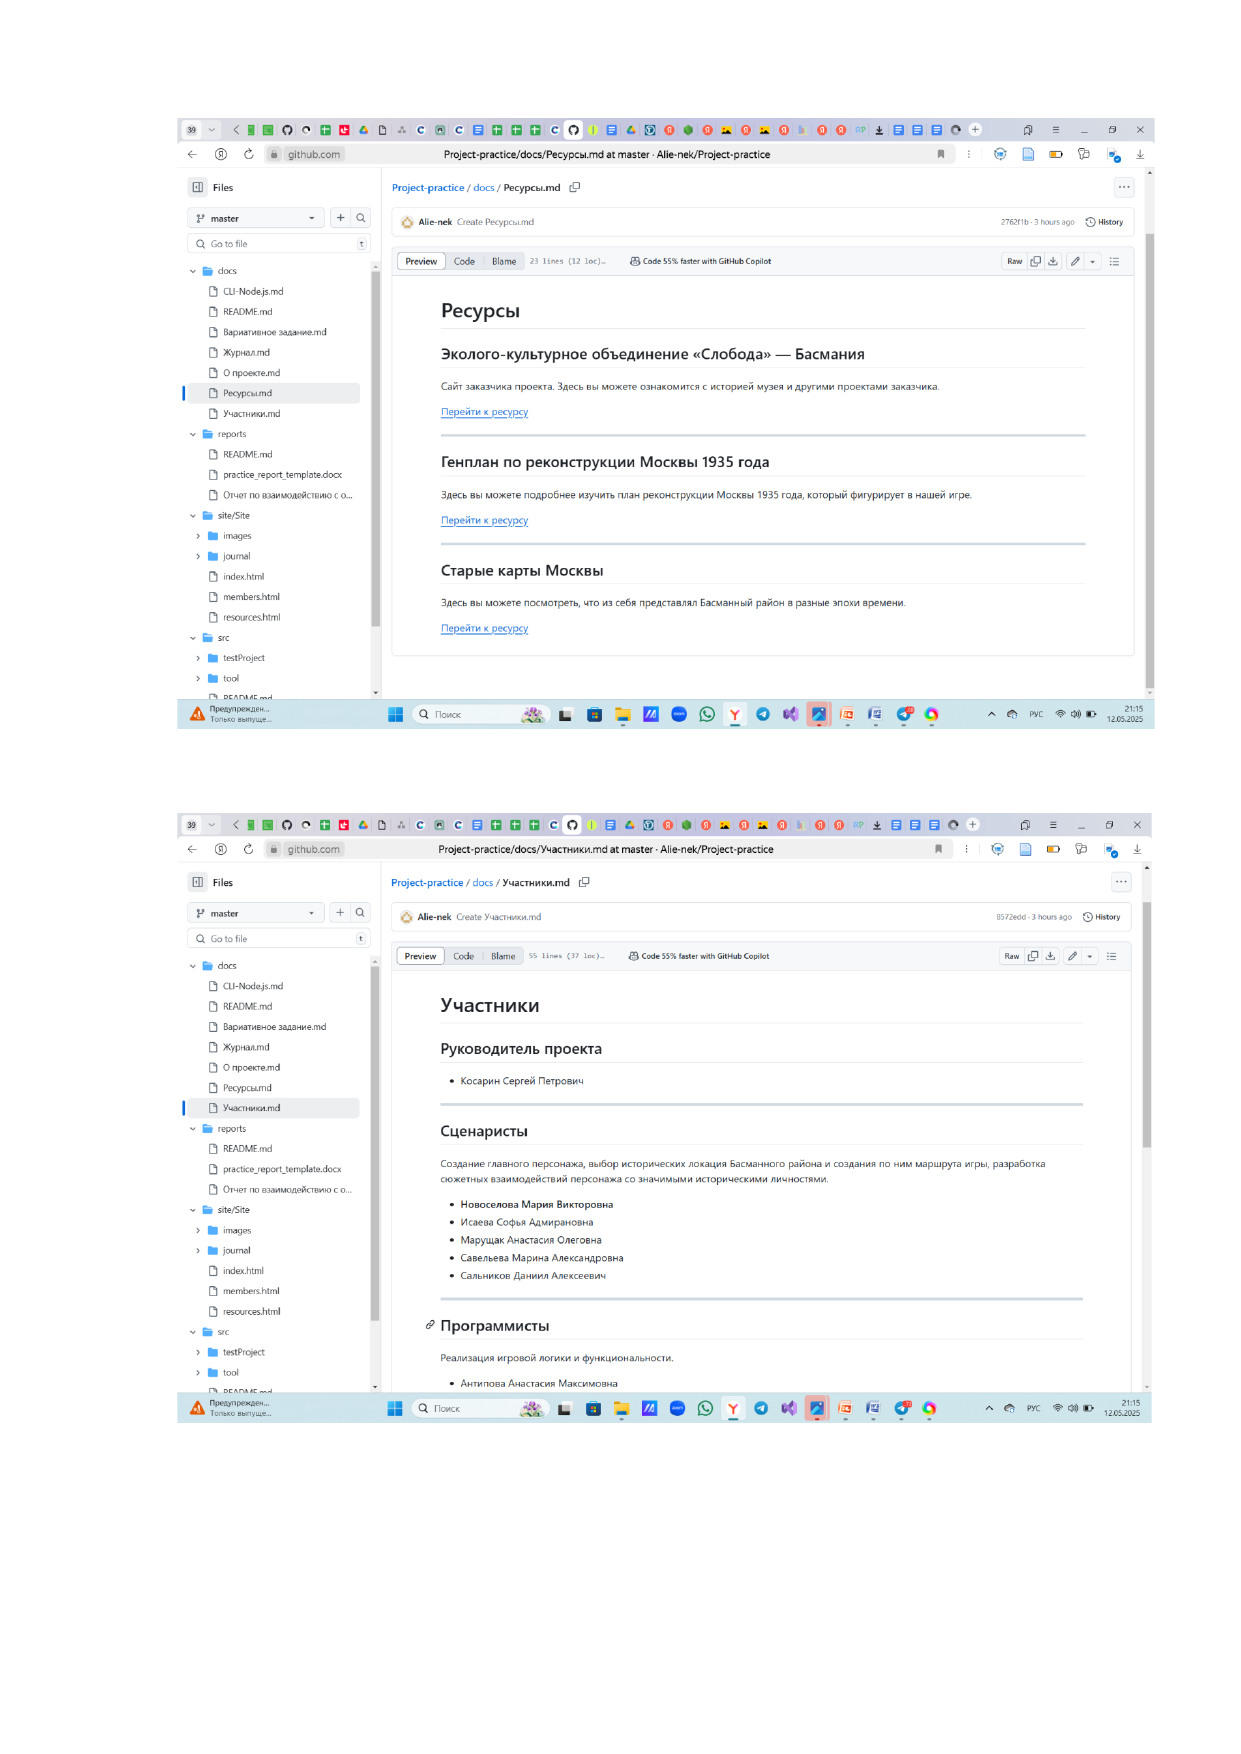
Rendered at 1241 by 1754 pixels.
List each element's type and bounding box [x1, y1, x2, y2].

picture [177, 118, 1155, 729]
picture [177, 813, 1152, 1423]
